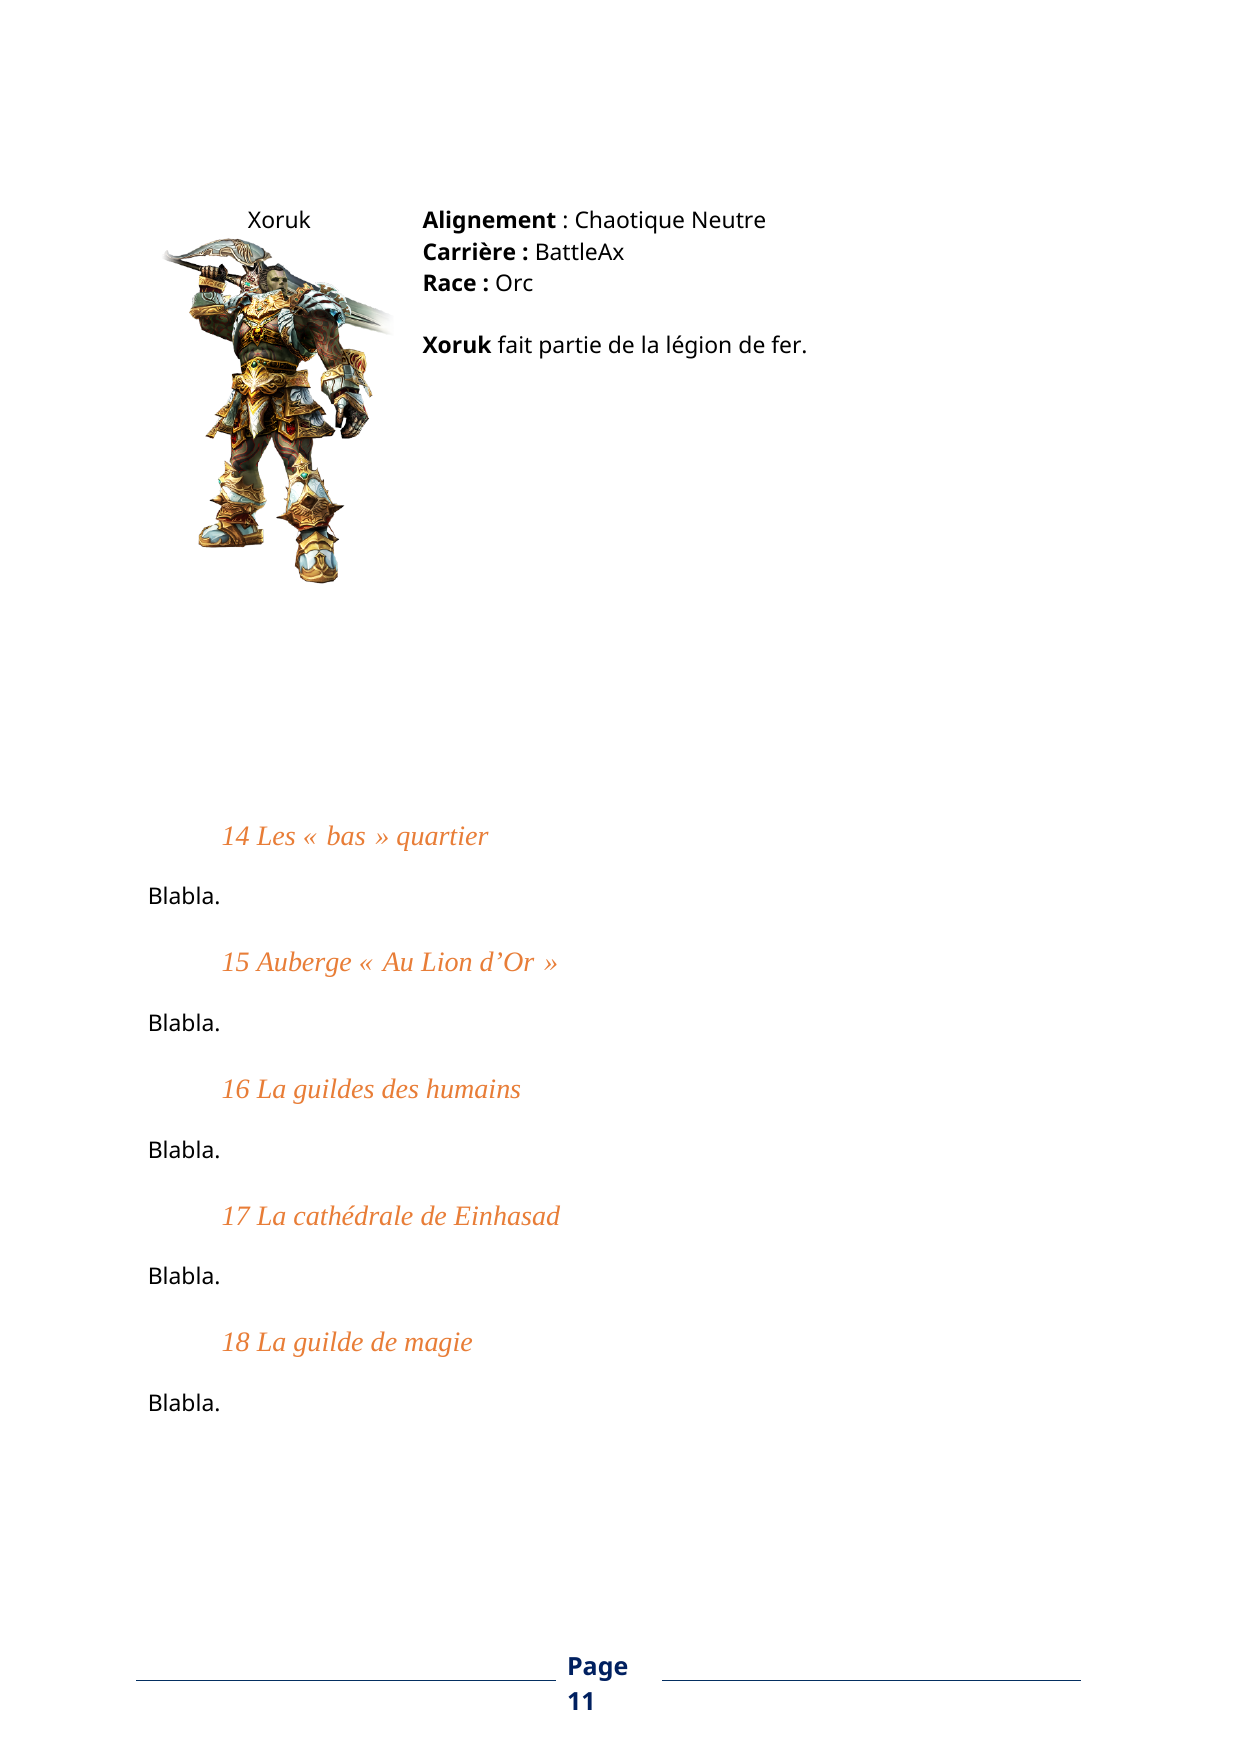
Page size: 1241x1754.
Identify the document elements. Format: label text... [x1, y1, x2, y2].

subtitle 17 La cathédrale de Einhasad [148, 1199, 1093, 1231]
table_header Alignement : Chaotique Neutre Carrière : BattleAx Race : Orc Xoruk fait partie de la légion de fer. [411, 204, 1227, 583]
subtitle 18 La guilde de magie [148, 1325, 1093, 1358]
subtitle 15 Auberge « Au Lion d’Or » [148, 945, 1093, 978]
text Blabla. [148, 1260, 1093, 1291]
text Blabla. [148, 1007, 1093, 1038]
text Blabla. [148, 1387, 1093, 1418]
text Blabla. [148, 1133, 1093, 1165]
table_header Xoruk [148, 204, 411, 583]
subtitle 14 Les « bas » quartier [148, 819, 1093, 851]
text Blabla. [148, 880, 1093, 911]
picture [158, 235, 400, 584]
subtitle 16 La guildes des humains [148, 1072, 1093, 1104]
